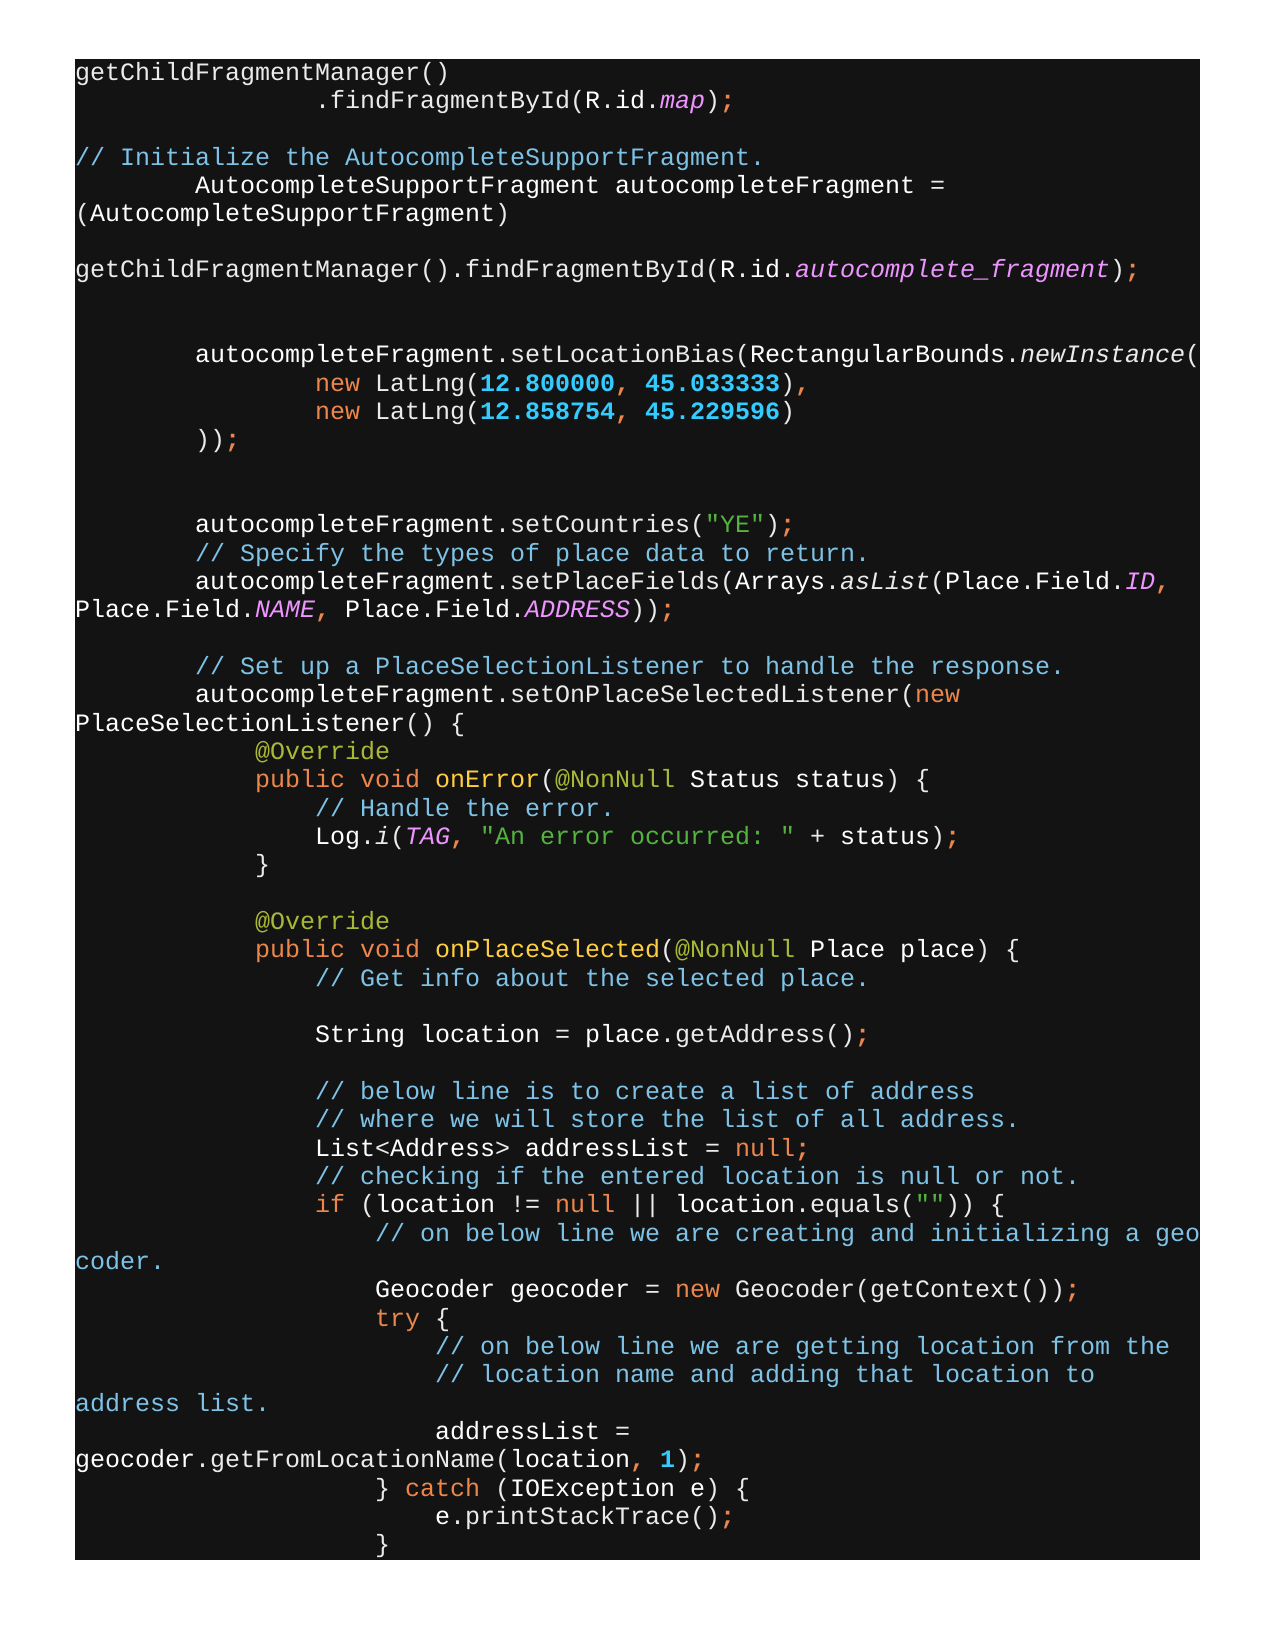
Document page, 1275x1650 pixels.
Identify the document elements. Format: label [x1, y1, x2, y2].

text [75, 59, 1200, 1560]
